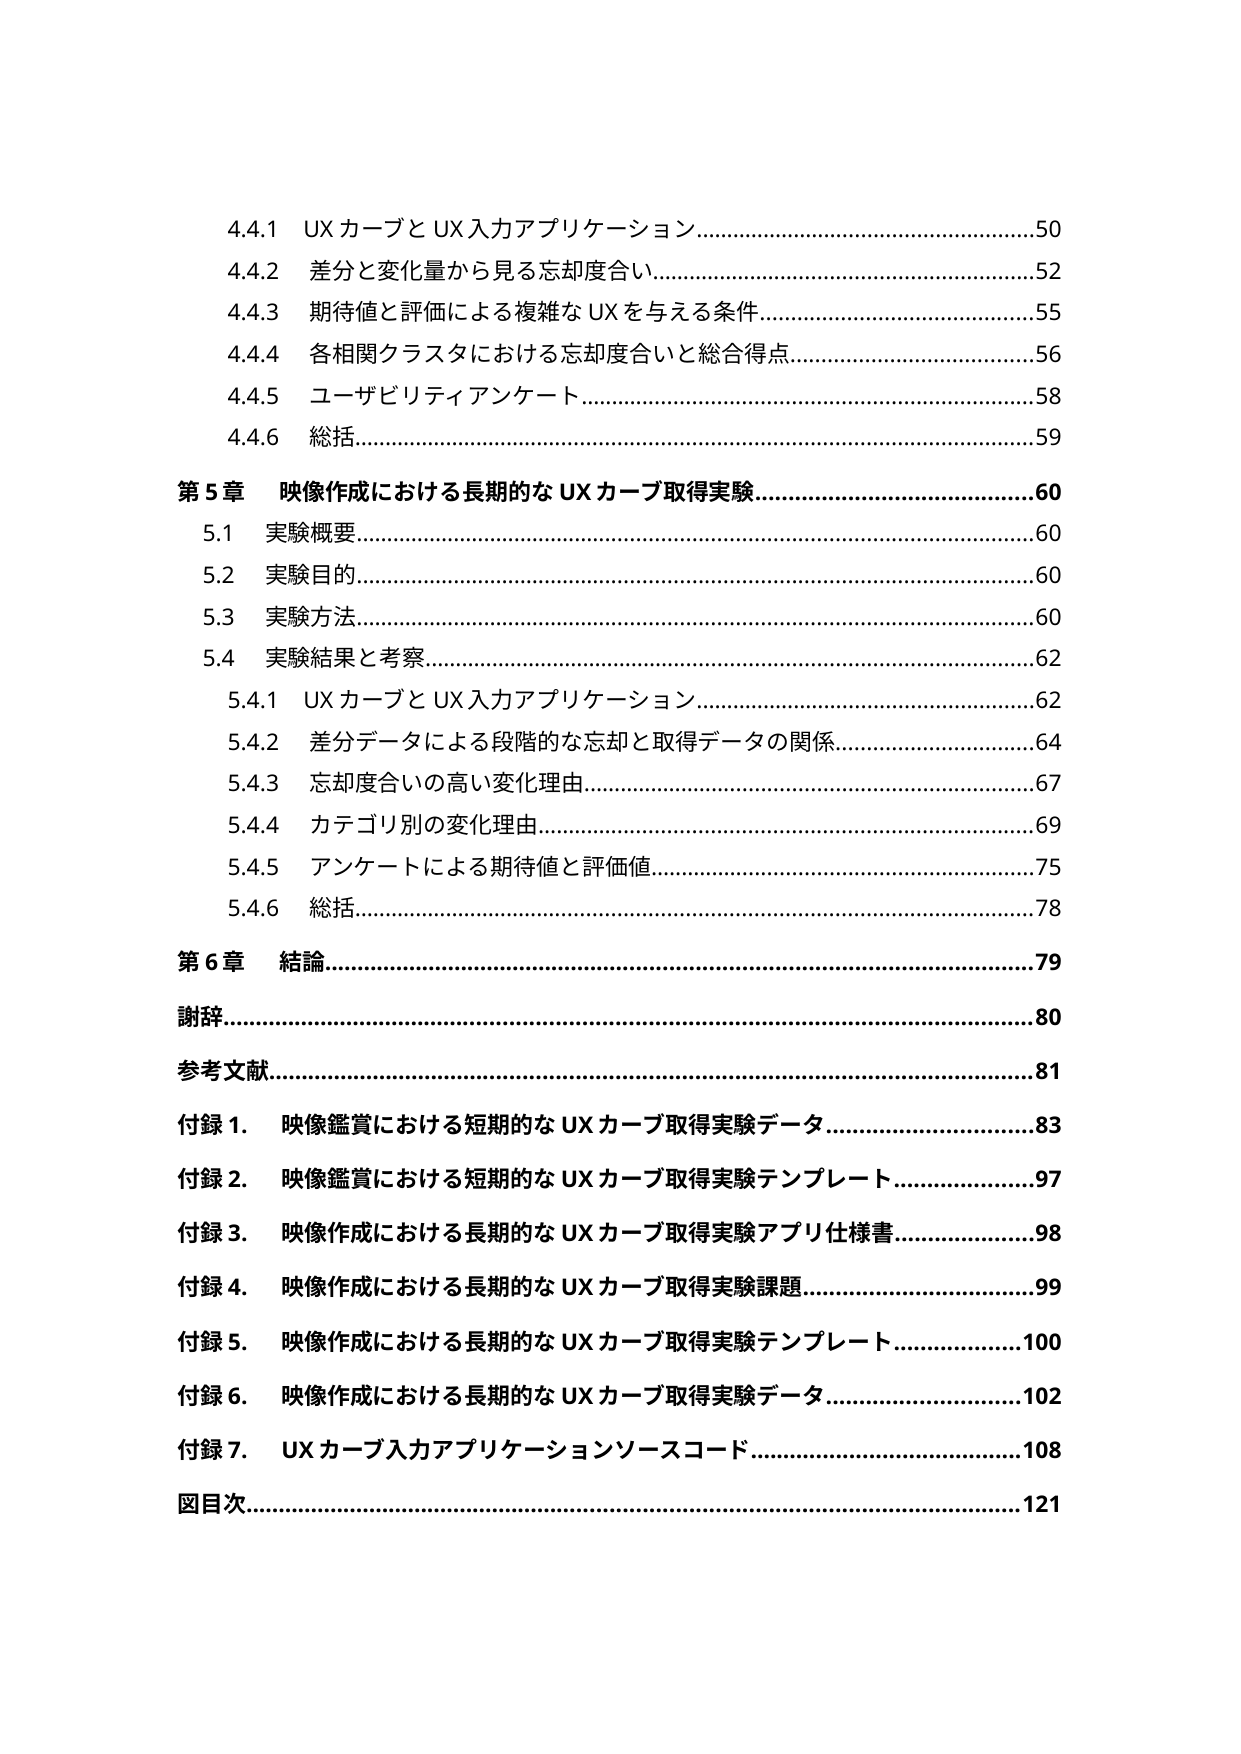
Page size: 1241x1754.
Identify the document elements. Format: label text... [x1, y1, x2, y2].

text 4.4.1 UXカーブとUX入力アプリケーション 50 [227, 207, 1063, 248]
text 第6章 結論 79 [177, 940, 1063, 982]
text 4.4.6 総括 59 [227, 415, 1063, 457]
text 4.4.3 期待値と評価による複雑なUXを与える条件 55 [227, 290, 1063, 332]
text 謝辞 80 [177, 994, 1063, 1036]
text 図目次 121 [177, 1482, 1063, 1523]
text 5.3 実験方法 60 [202, 594, 1063, 636]
text 付録1. 映像鑑賞における短期的なUXカーブ取得実験データ 83 [177, 1103, 1063, 1144]
text 付録4. 映像作成における長期的なUXカーブ取得実験課題 99 [177, 1265, 1063, 1307]
text 5.4.3 忘却度合いの高い変化理由 67 [227, 761, 1063, 803]
text 5.4.4 カテゴリ別の変化理由 69 [227, 803, 1063, 844]
text 5.1 実験概要 60 [202, 511, 1063, 553]
text 参考文献 81 [177, 1048, 1063, 1090]
text 付録3. 映像作成における長期的なUXカーブ取得実験アプリ仕様書 98 [177, 1211, 1063, 1253]
text 4.4.4 各相関クラスタにおける忘却度合いと総合得点 56 [227, 332, 1063, 373]
text 5.4.2 差分データによる段階的な忘却と取得データの関係 64 [227, 719, 1063, 761]
text 付録2. 映像鑑賞における短期的なUXカーブ取得実験テンプレート 97 [177, 1157, 1063, 1198]
text 5.4.6 総括 78 [227, 886, 1063, 928]
text 5.4.5 アンケートによる期待値と評価値 75 [227, 844, 1063, 886]
text 5.4.1 UXカーブとUX入力アプリケーション 62 [227, 678, 1063, 719]
text 4.4.5 ユーザビリティアンケート 58 [227, 373, 1063, 415]
text 付録5. 映像作成における長期的なUXカーブ取得実験テンプレート 100 [177, 1319, 1063, 1361]
text 5.4 実験結果と考察 62 [202, 636, 1063, 678]
text 付録6. 映像作成における長期的なUXカーブ取得実験データ 102 [177, 1373, 1063, 1415]
text 第5章 映像作成における長期的なUXカーブ取得実験 60 [177, 469, 1063, 511]
text 4.4.2 差分と変化量から見る忘却度合い 52 [227, 248, 1063, 290]
text 付録7. UXカーブ入力アプリケーションソースコード 108 [177, 1428, 1063, 1469]
text 5.2 実験目的 60 [202, 553, 1063, 594]
